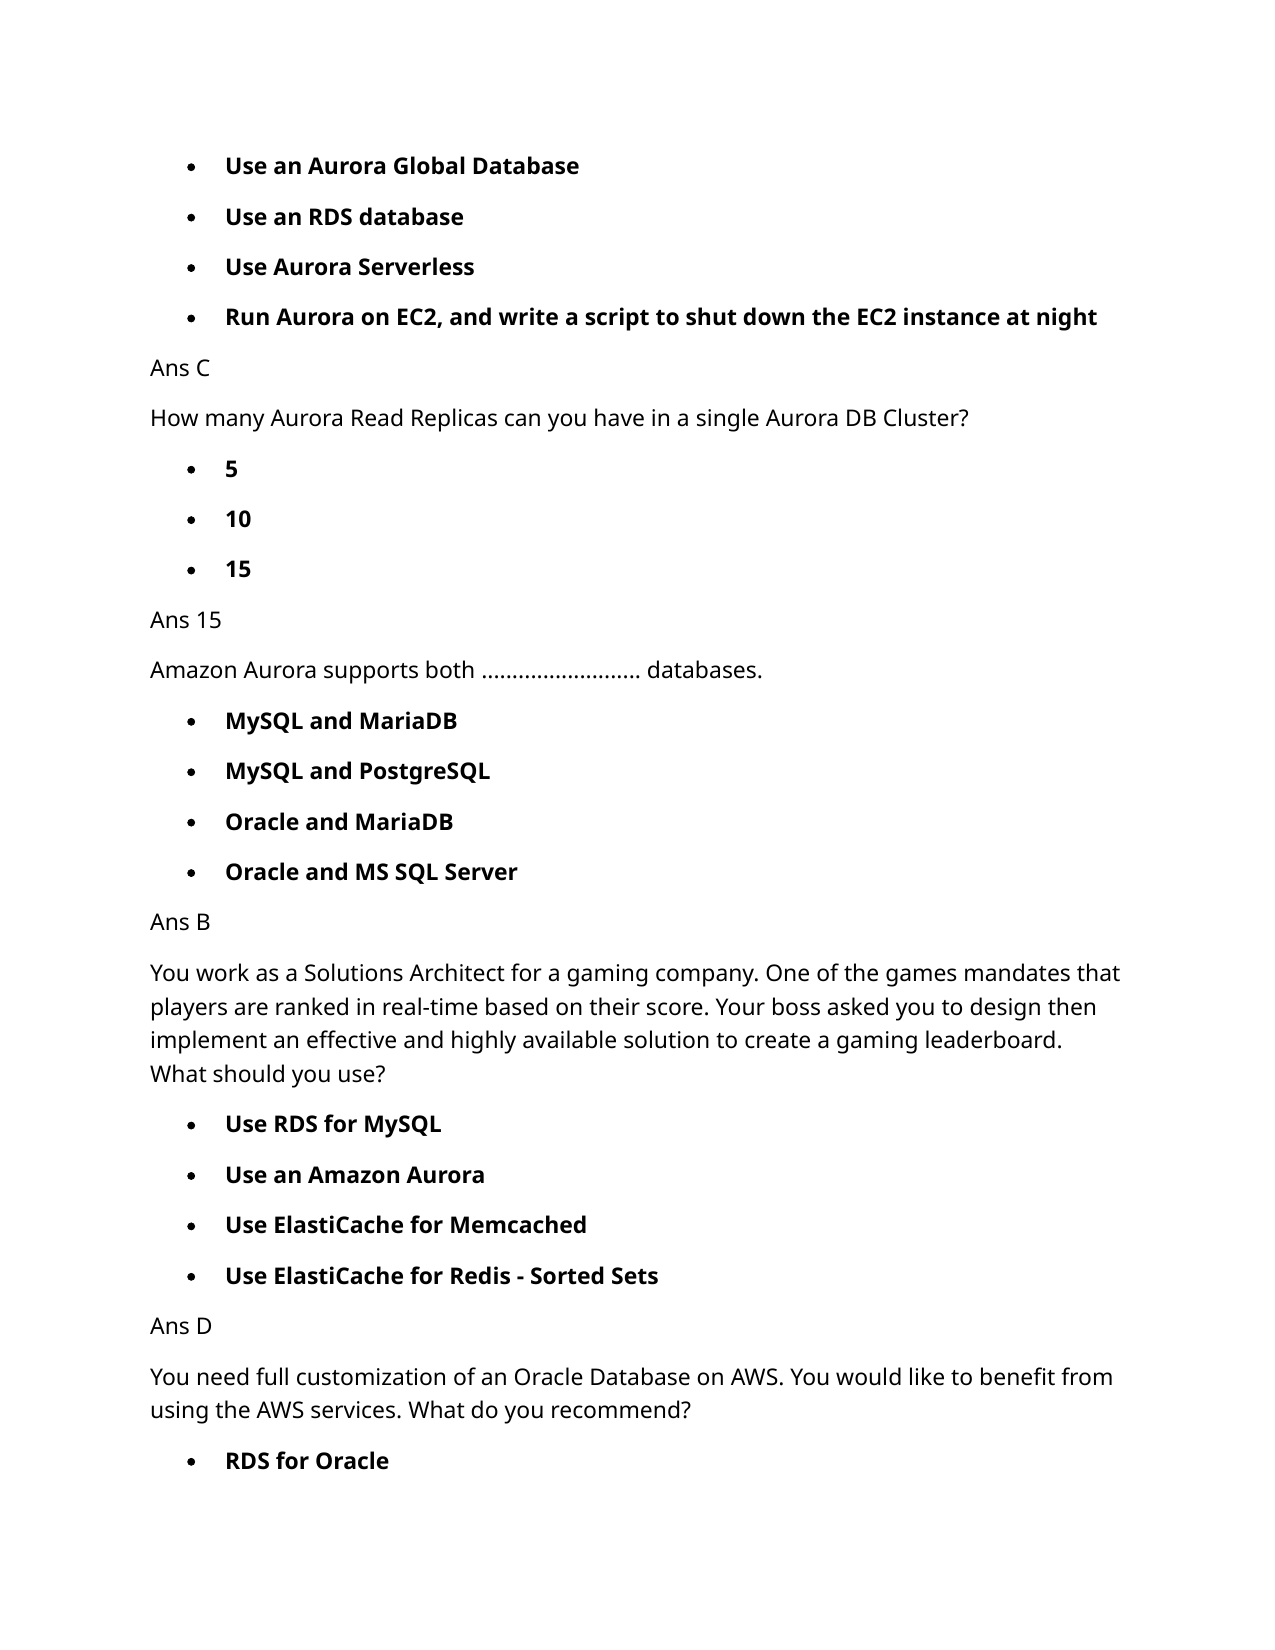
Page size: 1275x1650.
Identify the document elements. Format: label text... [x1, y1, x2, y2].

text Amazon Aurora supports both .......................... databases. [150, 654, 1125, 685]
list Run Aurora on EC2, and write a script to shut down the EC2 instance at night [187, 301, 1125, 332]
list 5 [187, 452, 1125, 484]
list 10 [187, 503, 1125, 534]
text Ans 15 [150, 604, 1125, 635]
list MySQL and MariaDB [187, 704, 1125, 736]
text How many Aurora Read Replicas can you have in a single Aurora DB Cluster? [150, 402, 1125, 433]
list RDS for Oracle [187, 1444, 1125, 1476]
list Use an RDS database [187, 200, 1125, 232]
list Use ElastiCache for Redis - Sorted Sets [187, 1259, 1125, 1291]
text Ans B [150, 906, 1125, 937]
text Ans C [150, 352, 1125, 383]
list Use Aurora Serverless [187, 251, 1125, 282]
list Use an Aurora Global Database [187, 150, 1125, 181]
text You work as a Solutions Architect for a gaming company. One of the games mandates that players are ranked in real-time based on their score. Your boss asked you to design then implement an effective and highly available solution to create a gaming leaderboard. What should you use? [150, 957, 1125, 1089]
list 15 [187, 553, 1125, 584]
list Use ElastiCache for Memcached [187, 1209, 1125, 1240]
list Oracle and MS SQL Server [187, 856, 1125, 887]
text You need full customization of an Oracle Database on AWS. You would like to benefit from using the AWS services. What do you recommend? [150, 1360, 1125, 1425]
list Use an Amazon Aurora [187, 1159, 1125, 1190]
list MySQL and PostgreSQL [187, 755, 1125, 786]
list Use RDS for MySQL [187, 1108, 1125, 1139]
list Oracle and MariaDB [187, 805, 1125, 837]
text Ans D [150, 1310, 1125, 1341]
